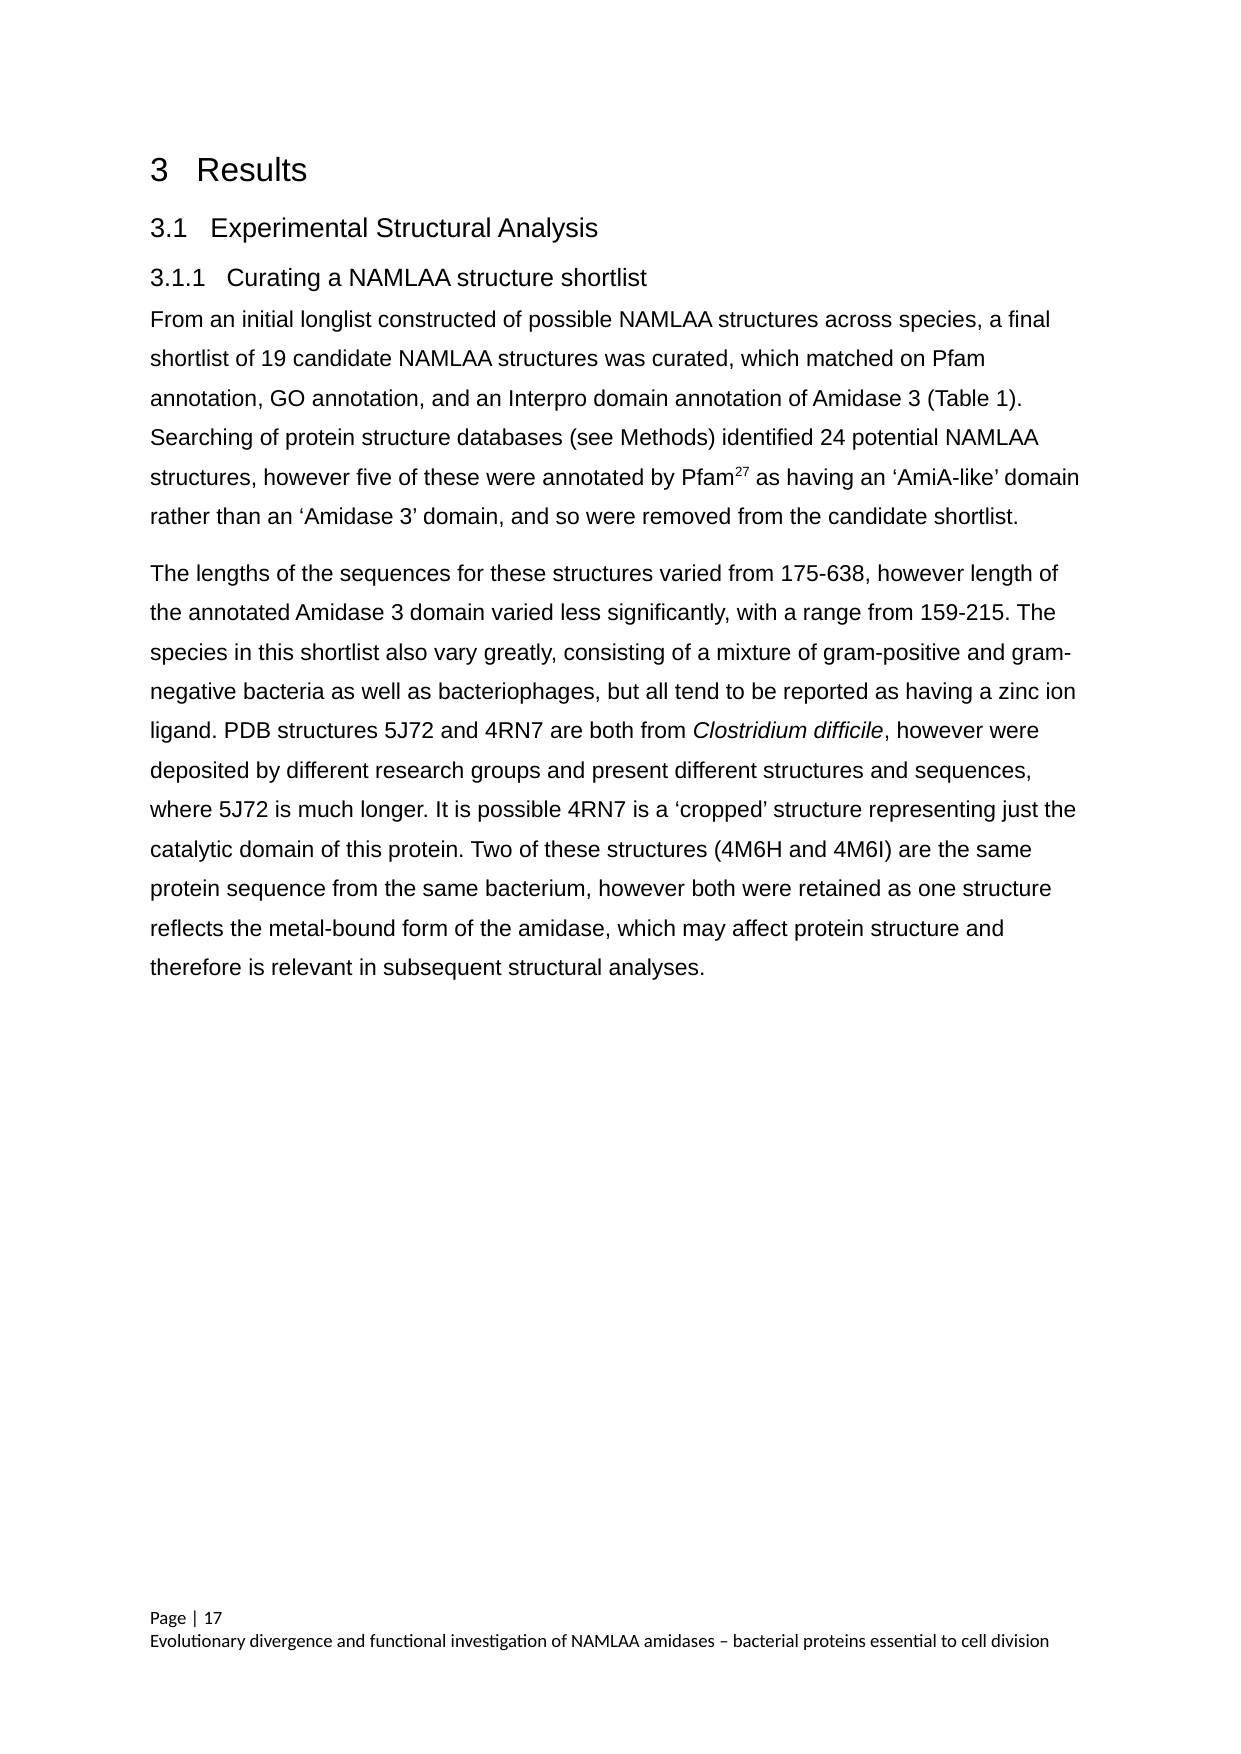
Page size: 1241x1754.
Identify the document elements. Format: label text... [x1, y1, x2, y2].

subtitle 3 Results [150, 150, 1090, 188]
subtitle 3.1 Experimental Structural Analysis [150, 212, 1090, 243]
text The lengths of the sequences for these structures varied from 175-638, however length of the annotated Amidase 3 domain varied less significantly, with a range from 159-215. The species in this shortlist also vary greatly, consisting of a mixture of gram-positive and gram-negative bacteria as well as bacteriophages, but all tend to be reported as having a zinc ion ligand. PDB structures 5J72 and 4RN7 are both from Clostridium difficile, however were deposited by different research groups and present different structures and sequences, where 5J72 is much longer. It is possible 4RN7 is a ‘cropped’ structure representing just the catalytic domain of this protein. Two of these structures (4M6H and 4M6I) are the same protein sequence from the same bacterium, however both were retained as one structure reflects the metal-bound form of the amidase, which may affect protein structure and therefore is relevant in subsequent structural analyses. [150, 559, 1090, 981]
subtitle 3.1.1 Curating a NAMLAA structure shortlist [150, 263, 1090, 292]
text From an initial longlist constructed of possible NAMLAA structures across species, a final shortlist of 19 candidate NAMLAA structures was curated, which matched on Pfam annotation, GO annotation, and an Interpro domain annotation of Amidase 3 (Table 1). Searching of protein structure databases (see Methods) identified 24 potential NAMLAA structures, however five of these were annotated by Pfam27 as having an ‘AmiA-like’ domain rather than an ‘Amidase 3’ domain, and so were removed from the candidate shortlist. [150, 306, 1090, 530]
